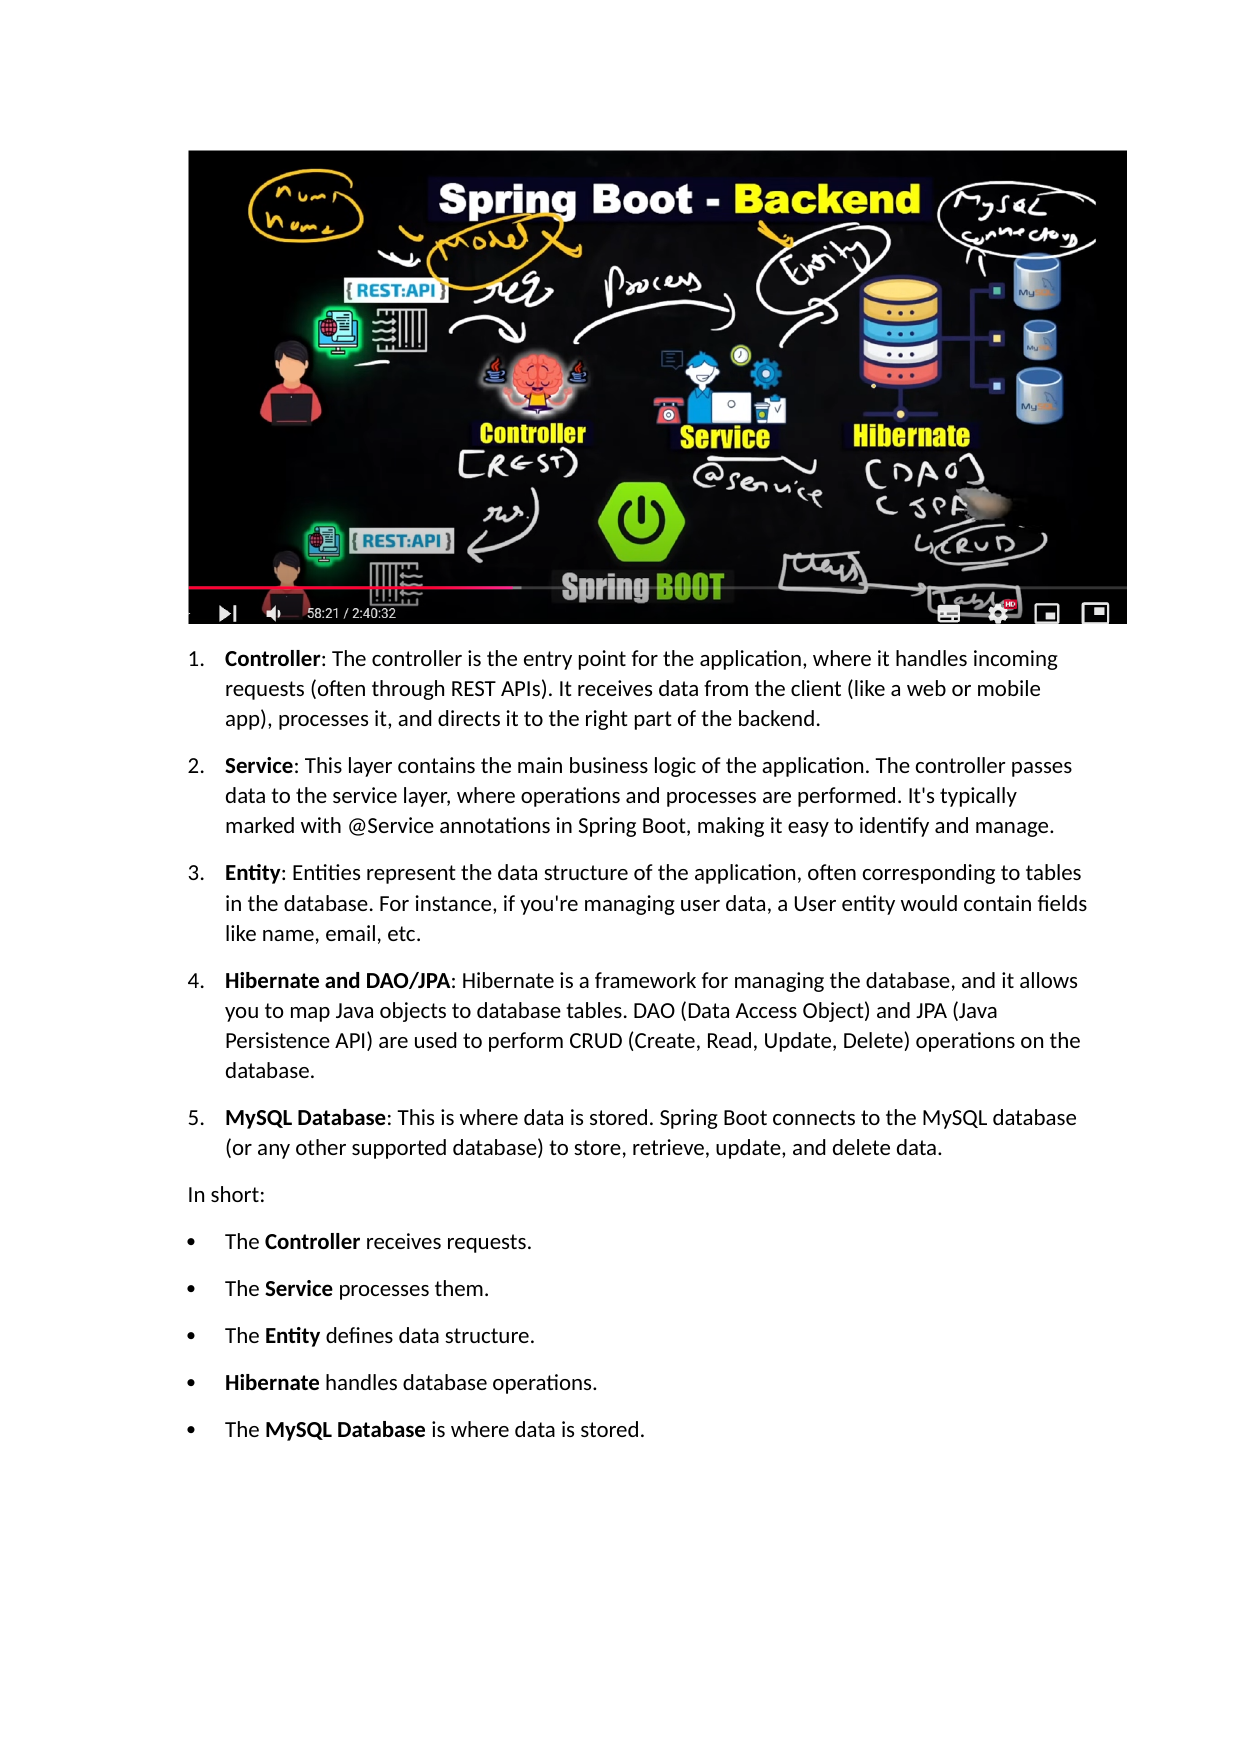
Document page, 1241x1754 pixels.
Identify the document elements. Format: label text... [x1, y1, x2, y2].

list Hibernate and DAO/JPA: Hibernate is a framework for managing the database, and it allows you to map Java objects to database tables. DAO (Data Access Object) and JPA (Java Persistence API) are used to perform CRUD (Create, Read, Update, Delete) operations on the database. [187, 966, 1090, 1084]
text In short: [187, 1180, 1090, 1208]
list MySQL Database: This is where data is stored. Spring Boot connects to the MySQL database (or any other supported database) to store, retrieve, update, and delete data. [187, 1103, 1090, 1161]
picture [187, 150, 1128, 625]
list Entity: Entities represent the data structure of the application, often corresponding to tables in the database. For instance, if you're managing user data, a User entity would contain fields like name, email, etc. [187, 858, 1090, 947]
list The Service processes them. [187, 1274, 1090, 1302]
list Controller: The controller is the entry point for the application, where it handles incoming requests (often through REST APIs). It receives data from the client (like a web or mobile app), processes it, and directs it to the right part of the backend. [187, 644, 1090, 732]
list The Controller receives requests. [187, 1227, 1090, 1255]
list The MySQL Database is where data is stored. [187, 1415, 1090, 1443]
list The Entity defines data structure. [187, 1321, 1090, 1349]
list Hibernate handles database operations. [187, 1368, 1090, 1396]
list Service: This layer contains the main business logic of the application. The controller passes data to the service layer, where operations and processes are performed. It's typically marked with @Service annotations in Spring Boot, making it easy to identify and manage. [187, 751, 1090, 839]
